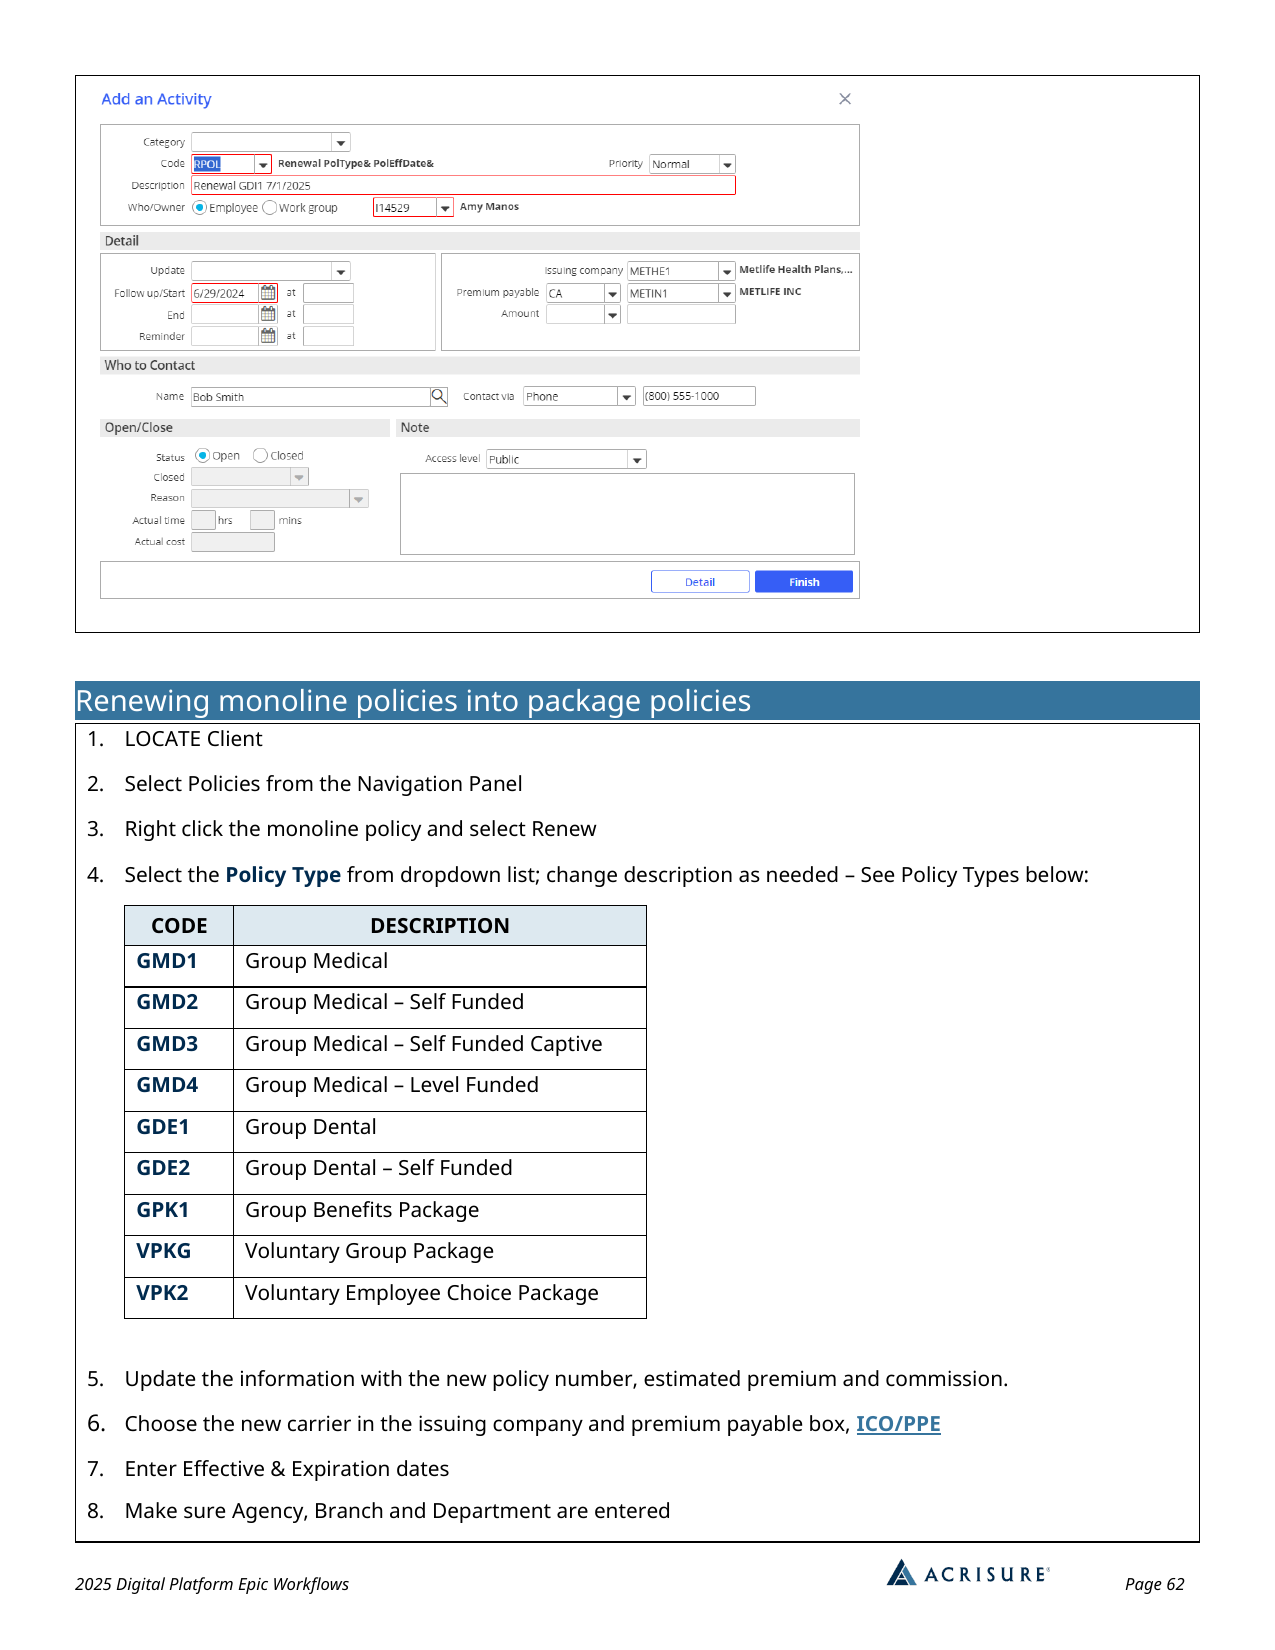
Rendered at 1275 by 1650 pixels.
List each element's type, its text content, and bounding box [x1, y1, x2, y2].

picture [95, 79, 864, 604]
subtitle Renewing monoline policies into package policies [75, 681, 1200, 720]
picture [885, 1555, 1050, 1591]
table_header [76, 76, 1199, 632]
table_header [76, 724, 1199, 1541]
